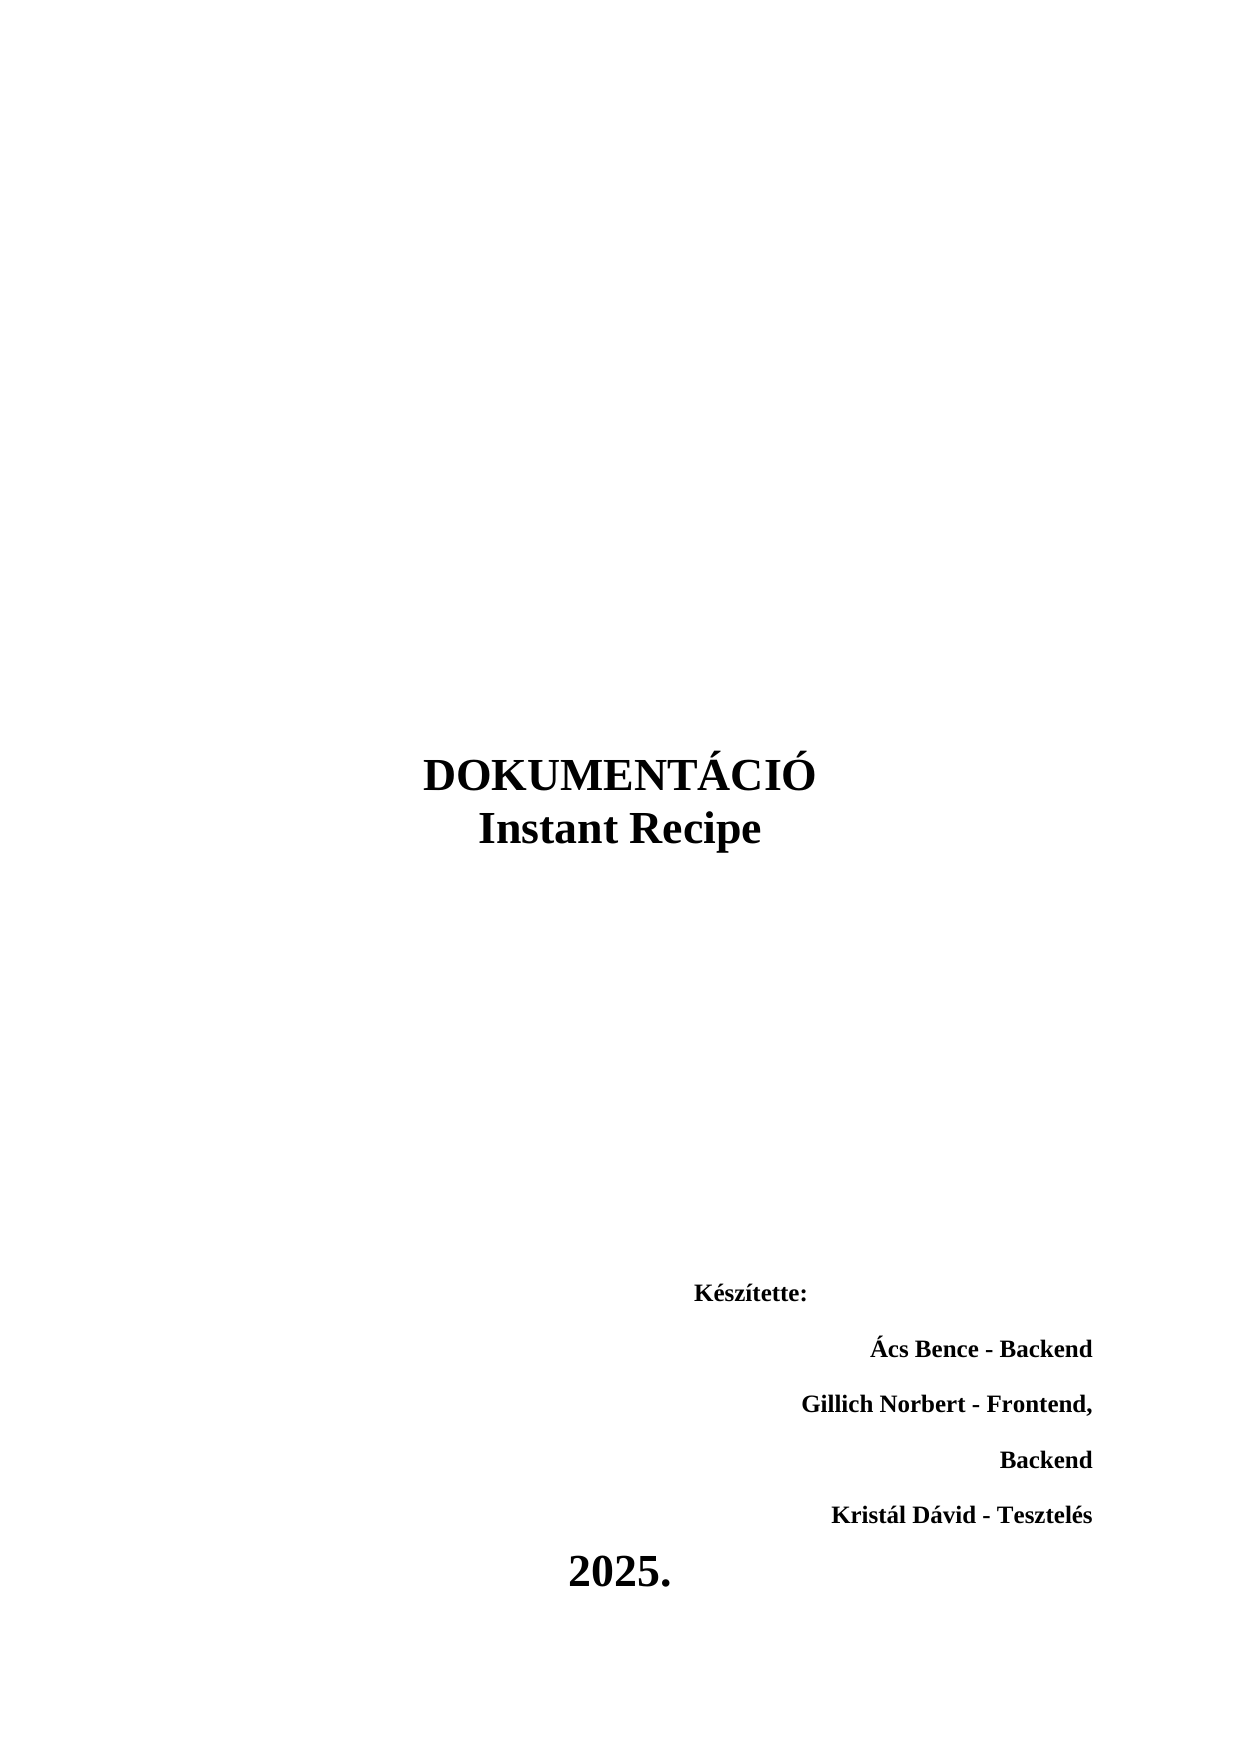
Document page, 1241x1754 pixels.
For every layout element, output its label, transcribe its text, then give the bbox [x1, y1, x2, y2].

text Ács Bence - Backend [148, 1334, 1093, 1362]
text Kristál Dávid - Tesztelés [148, 1501, 1093, 1529]
text Gillich Norbert - Frontend, [148, 1389, 1093, 1418]
text Backend [148, 1445, 1093, 1474]
text Instant Recipe [148, 800, 1093, 853]
text Készítette: [694, 1278, 1093, 1307]
text DOKUMENTÁCIÓ [148, 748, 1093, 800]
text 2025. [148, 1544, 1093, 1596]
